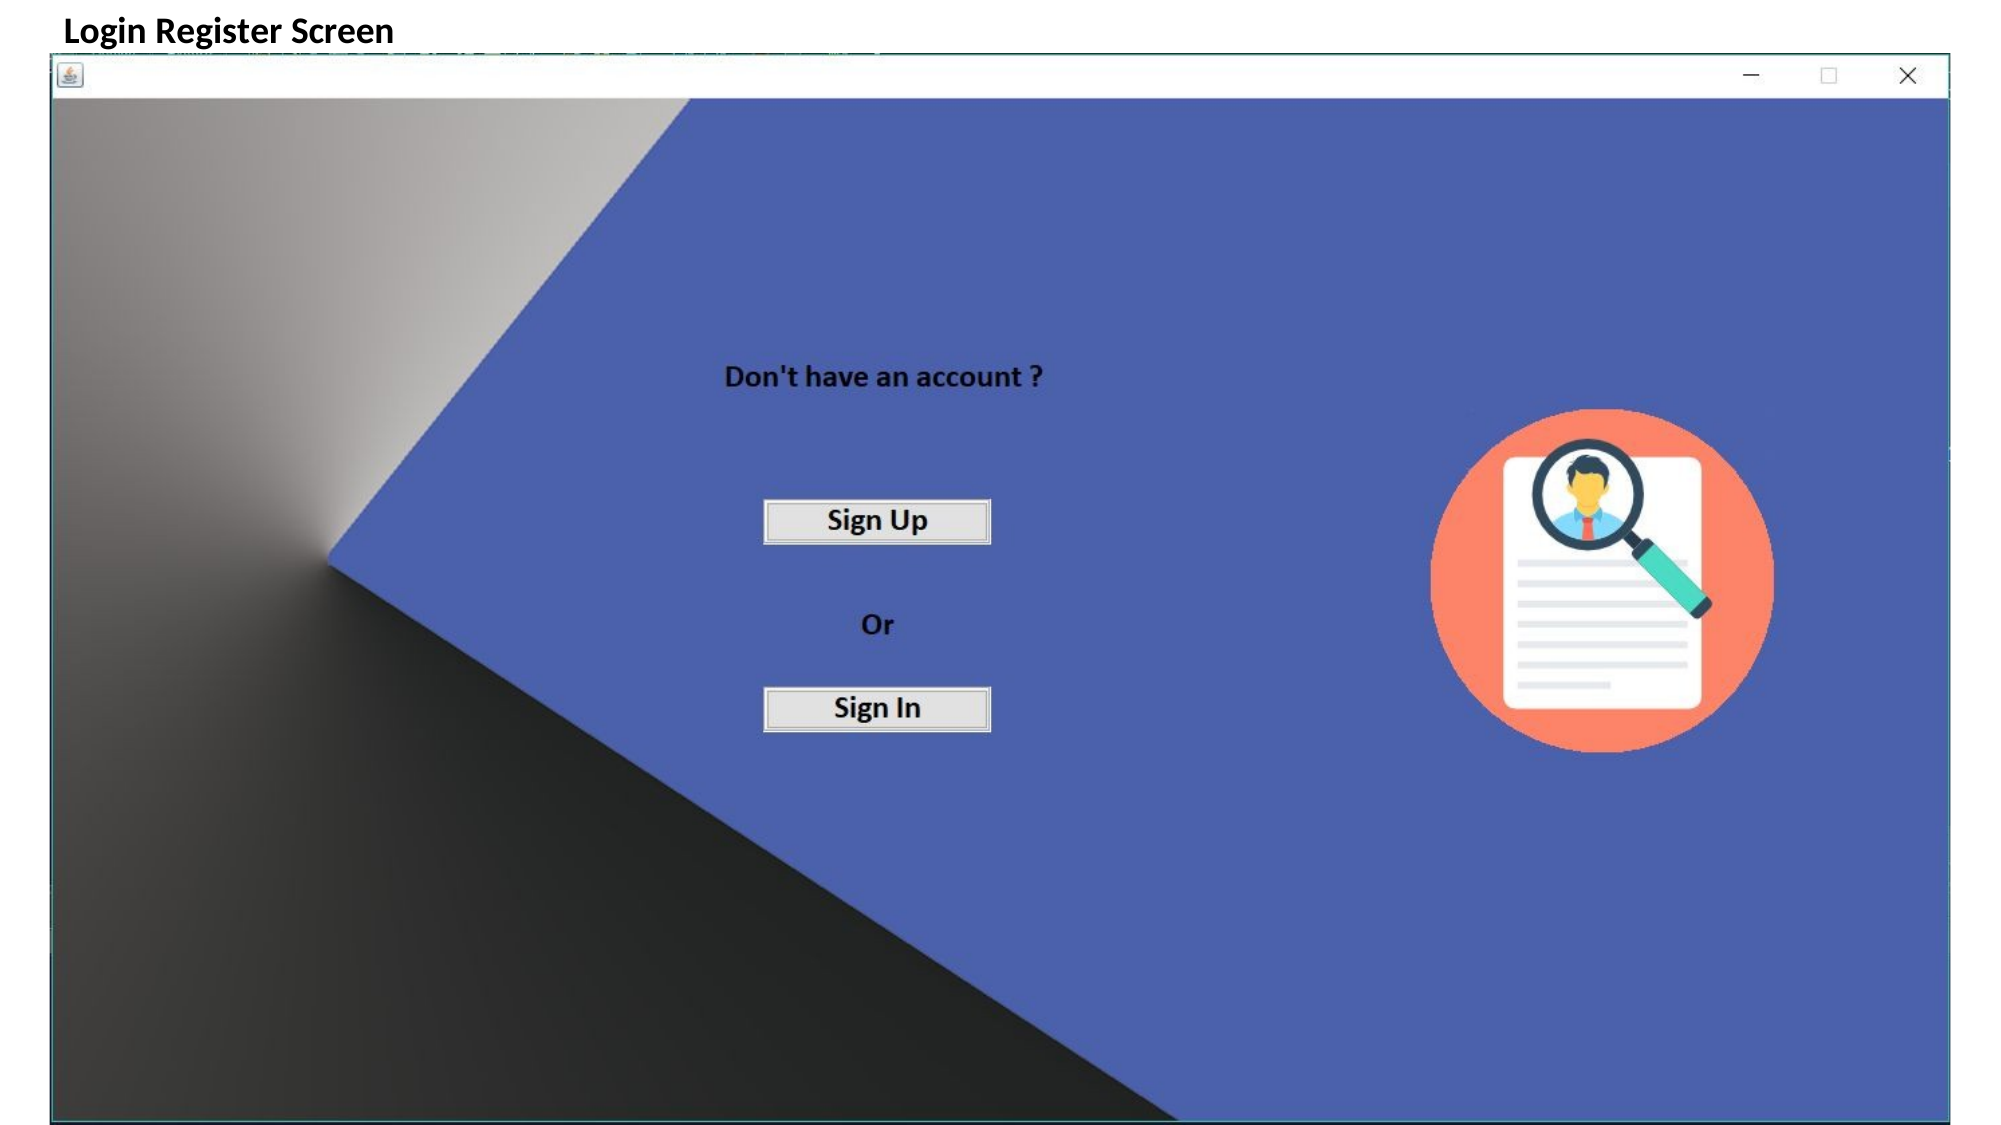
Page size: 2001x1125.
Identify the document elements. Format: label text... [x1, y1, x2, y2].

text Login Register Screen [63, 7, 2000, 52]
picture [49, 53, 1951, 1125]
